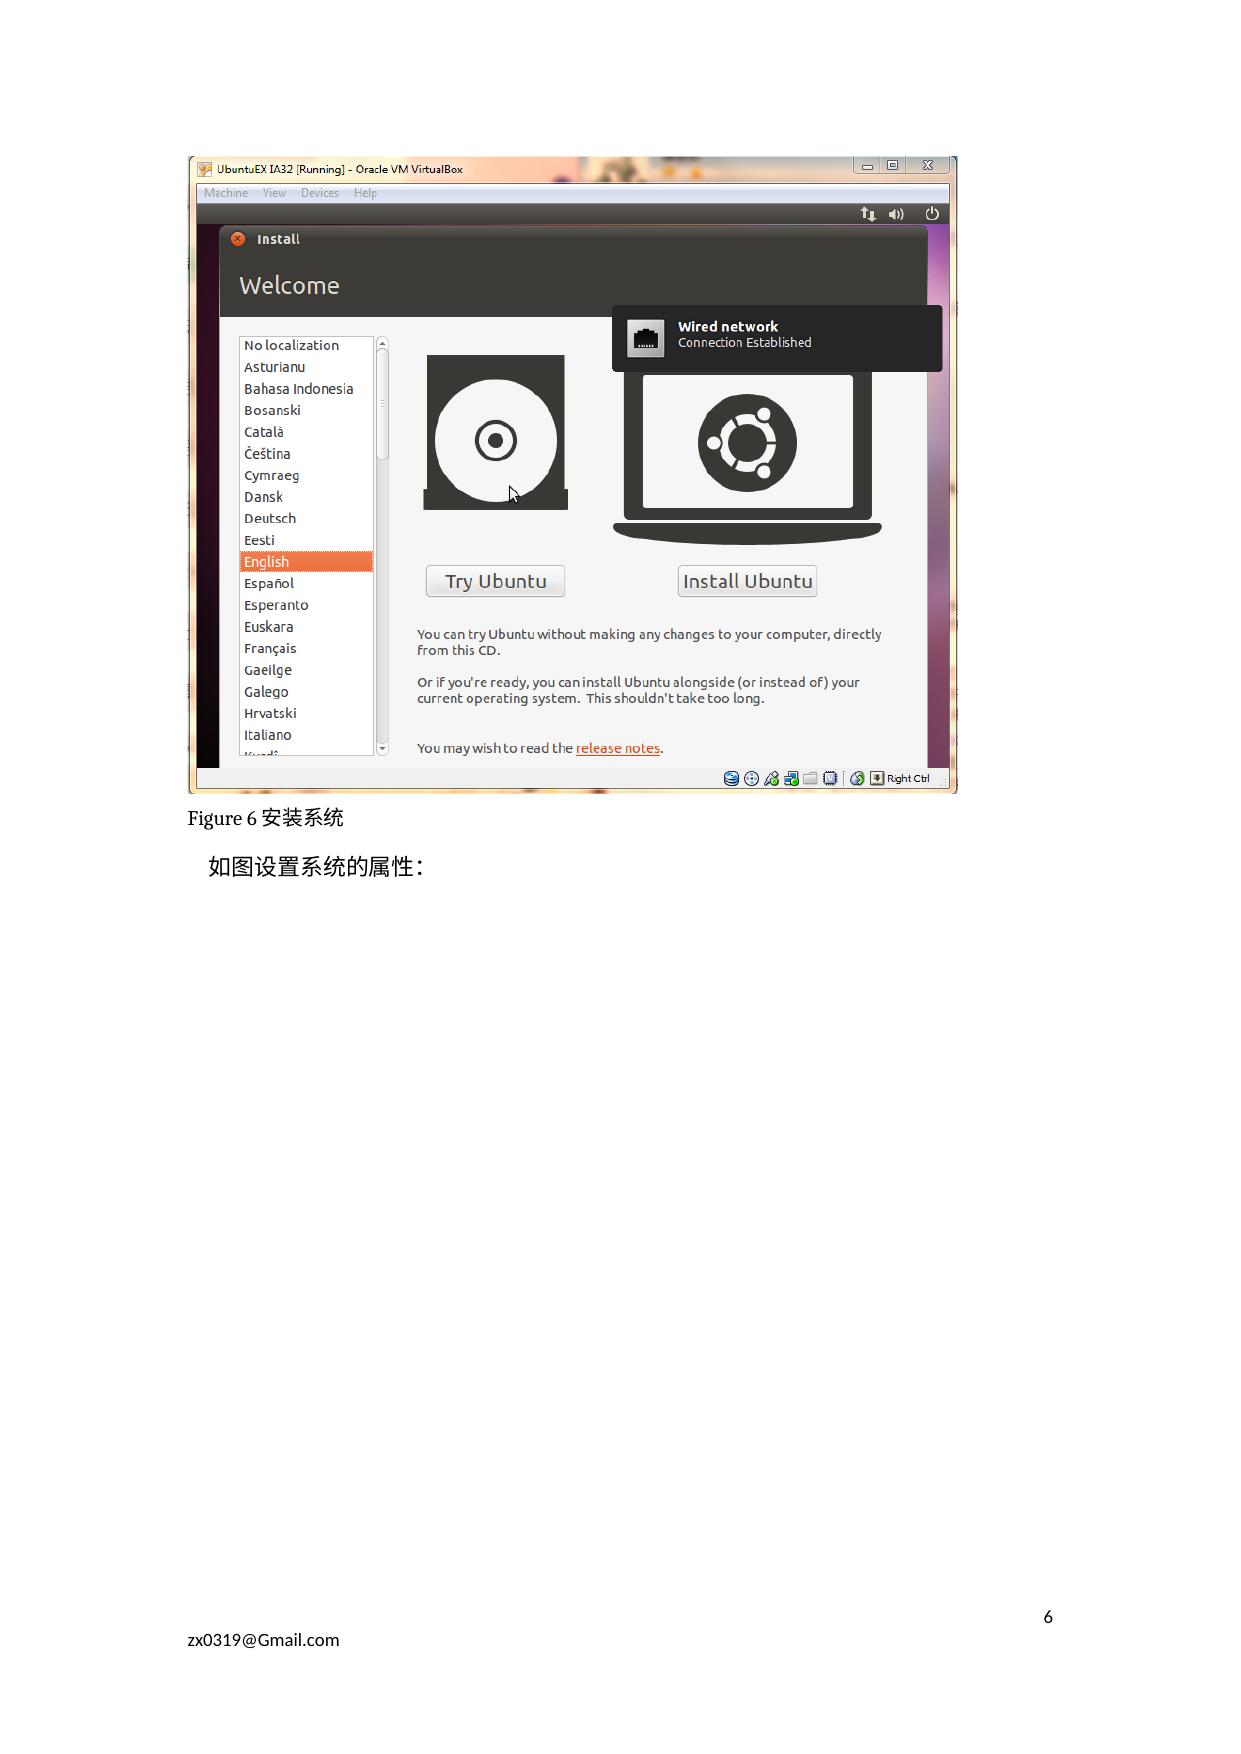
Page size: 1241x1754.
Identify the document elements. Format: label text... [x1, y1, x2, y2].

picture [187, 156, 958, 794]
text 如图设置系统的属性： [187, 832, 1053, 897]
